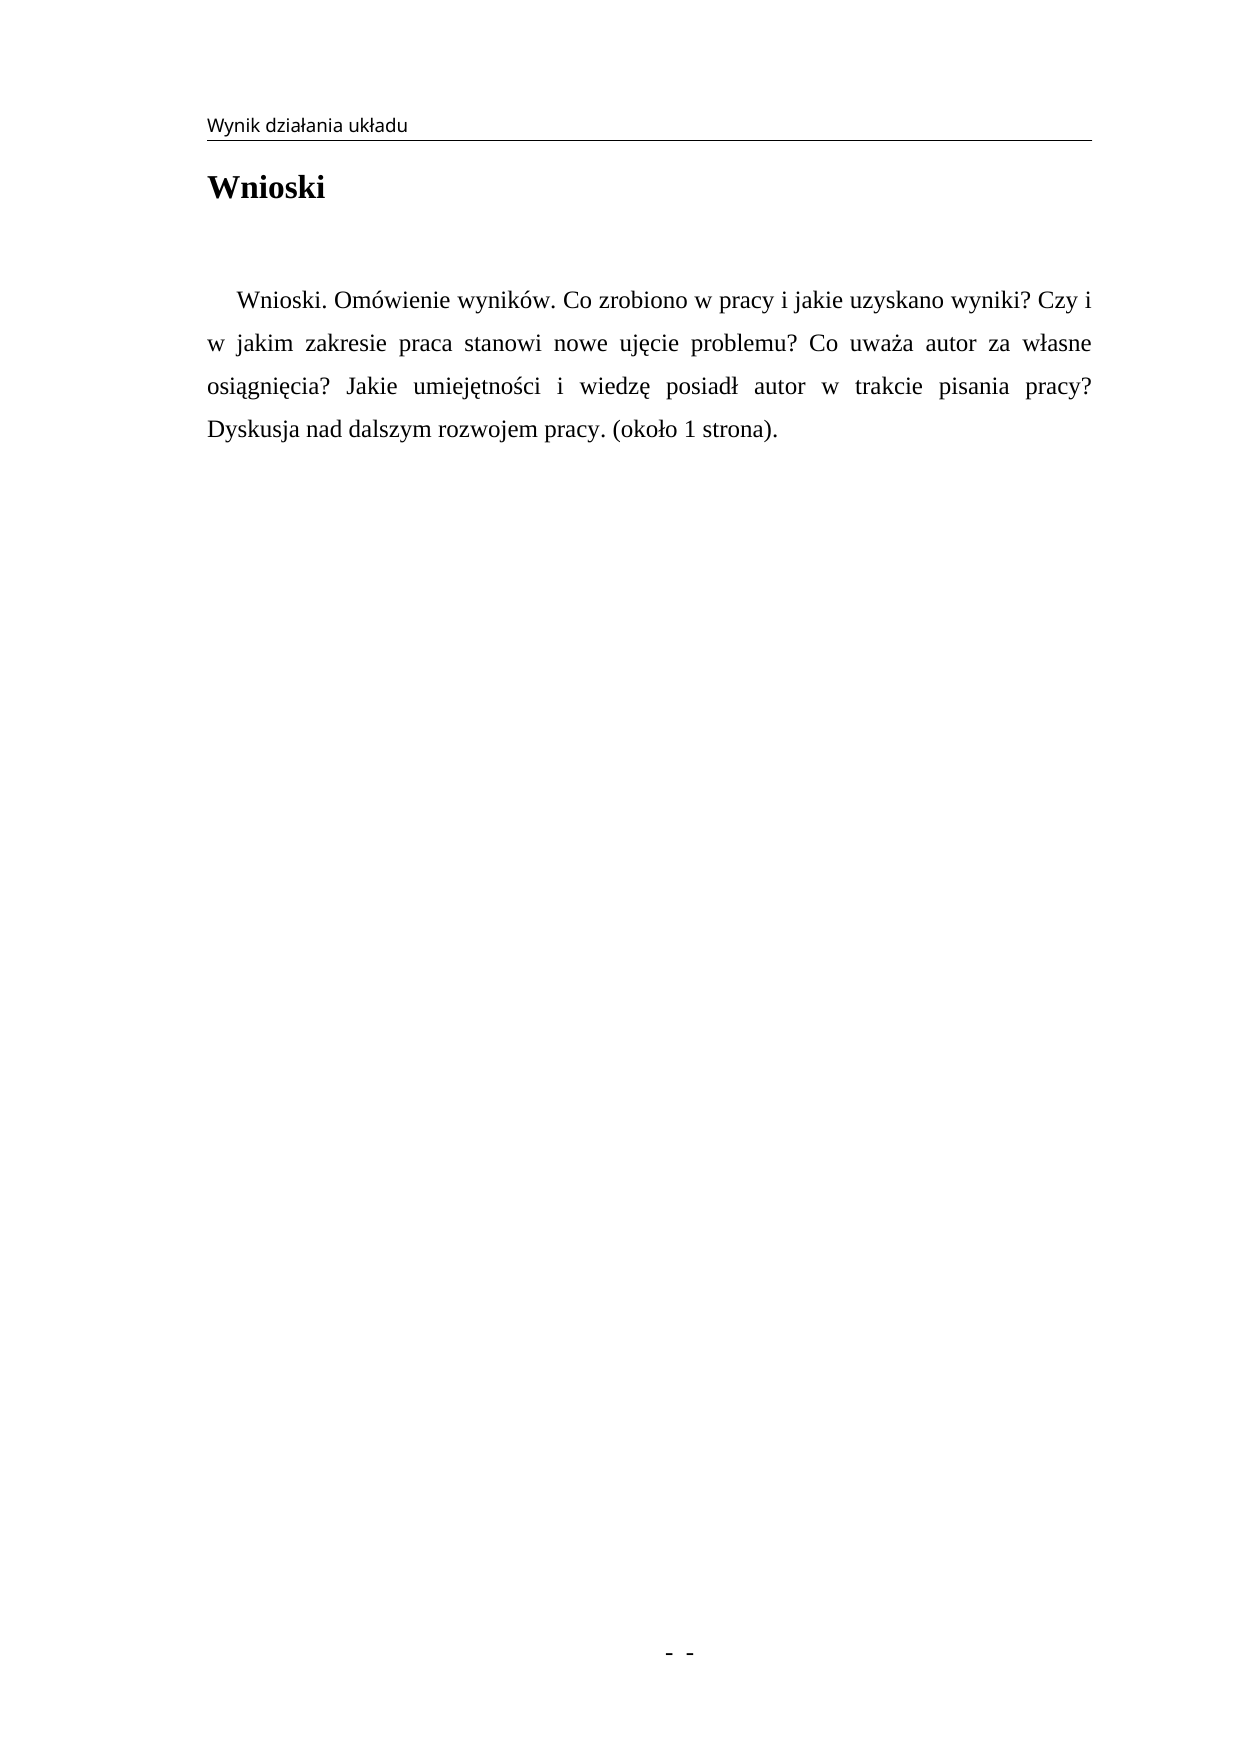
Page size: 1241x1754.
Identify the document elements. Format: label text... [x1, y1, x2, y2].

subtitle Wnioski [207, 151, 1092, 210]
text Wnioski. Omówienie wyników. Co zrobiono w pracy i jakie uzyskano wyniki? Czy i w jakim zakresie praca stanowi nowe ujęcie problemu? Co uważa autor za własne osiągnięcia? Jakie umiejętności i wiedzę posiadł autor w trakcie pisania pracy? Dyskusja nad dalszym rozwojem pracy. (około 1 strona). [207, 285, 1092, 443]
